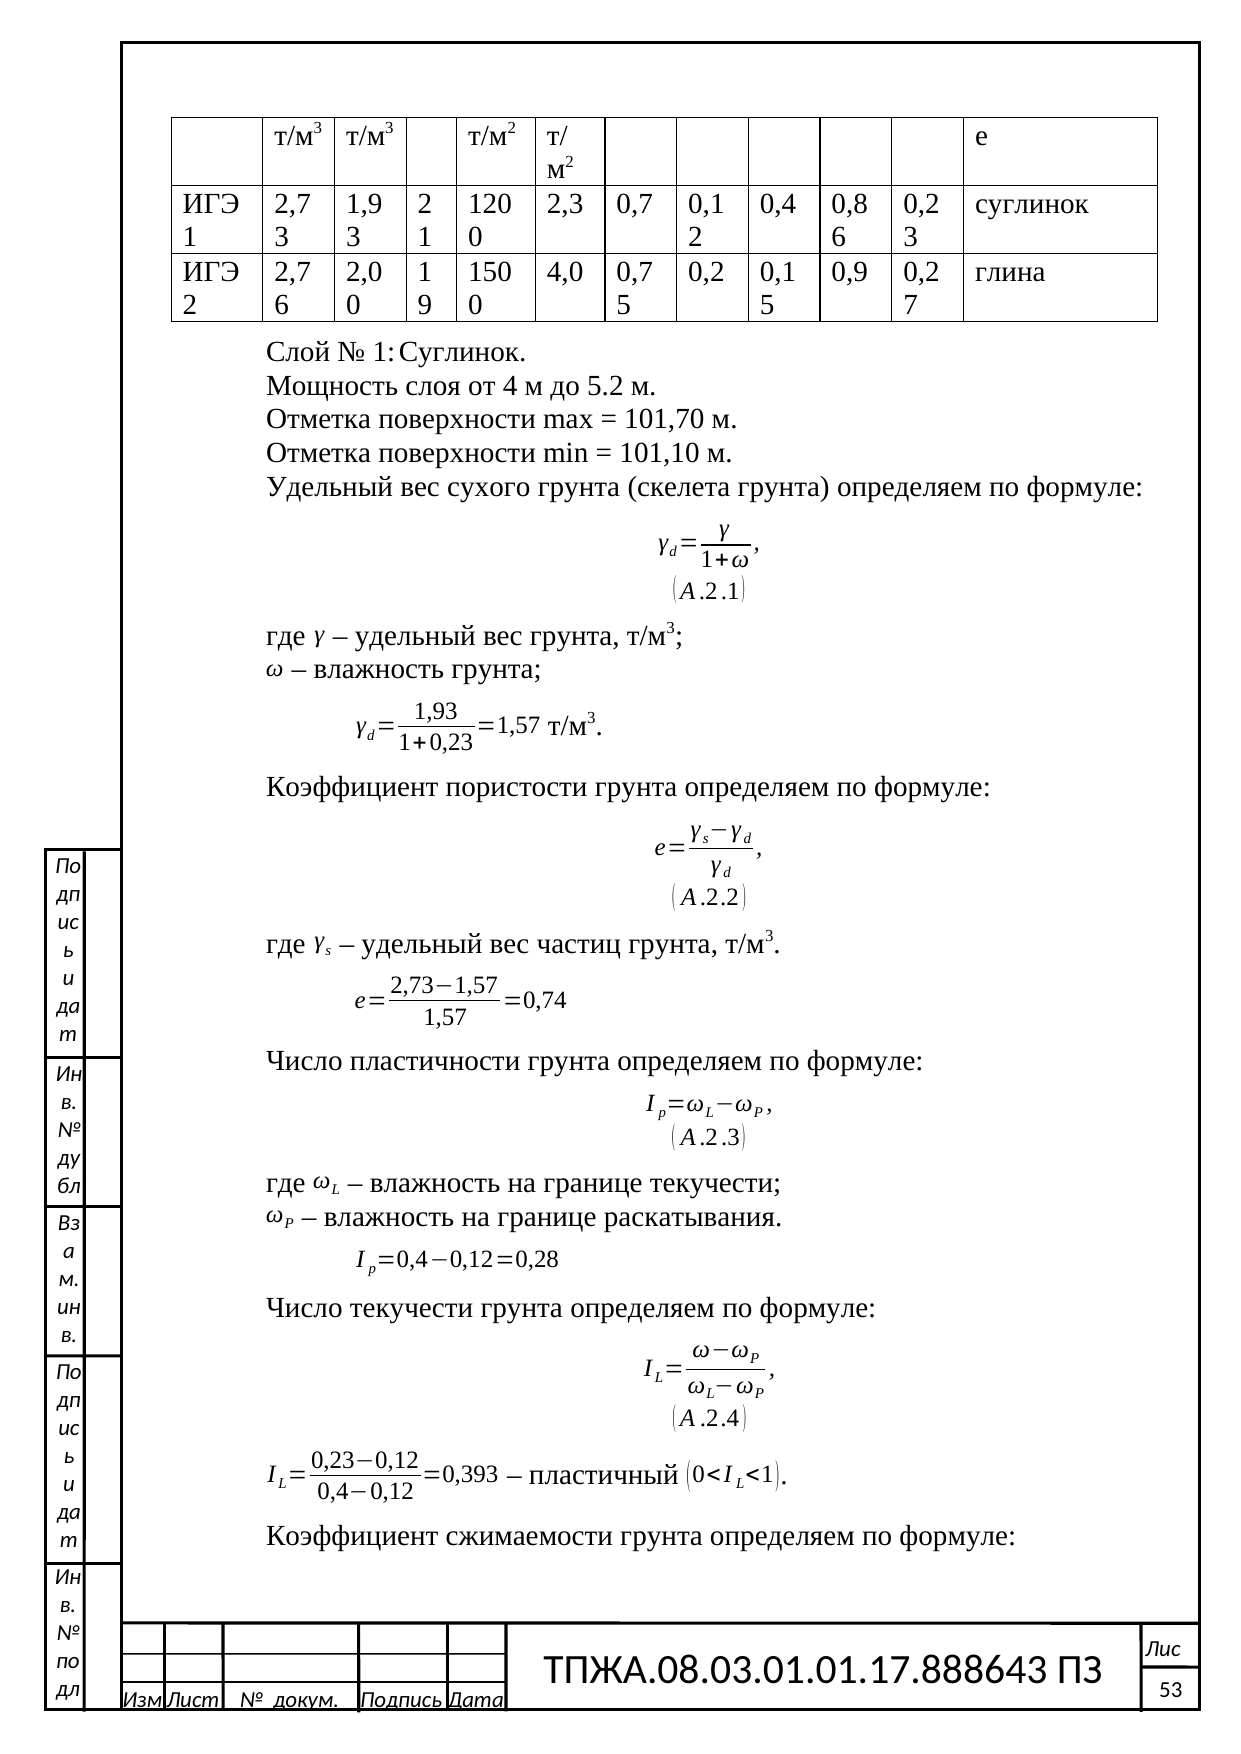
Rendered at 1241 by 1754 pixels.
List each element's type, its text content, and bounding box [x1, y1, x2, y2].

table_header γ т/м3 [335, 118, 406, 185]
text Удельный вес сухого грунта (скелета грунта) определяем по формуле: [177, 469, 1152, 502]
table_cell 2,3 [536, 186, 604, 253]
table_cell 2,73 [263, 186, 334, 253]
table_cell суглинок [964, 186, 1157, 253]
table_cell 0,7 [606, 186, 676, 253]
table_cell 0,15 [749, 254, 819, 321]
text – влажность на границе раскатывания. [177, 1199, 1152, 1233]
text Коэффициент сжимаемости грунта определяем по формуле: [177, 1518, 1152, 1552]
table_header Ip [677, 118, 748, 185]
table_cell 2,76 [263, 254, 334, 321]
table_header Il [749, 118, 819, 185]
text Слой № 1: Суглинок. [177, 334, 1152, 368]
table_header e [606, 118, 676, 185]
text т/м3. [266, 698, 1152, 757]
text Мощность слоя от 4 м до 5.2 м. [177, 368, 1152, 402]
table_cell 0,2 [677, 254, 748, 321]
table_header [172, 118, 262, 185]
text Отметка поверхности min = 101,10 м. [177, 435, 1152, 469]
table_header С т/м2 [536, 118, 604, 185]
text Отметка поверхности max = 101,70 м. [177, 402, 1152, 435]
table_cell 0,27 [892, 254, 963, 321]
table_header γs т/м3 [263, 118, 334, 185]
table_cell 0,23 [892, 186, 963, 253]
table_cell 0,12 [677, 186, 748, 253]
text – влажность грунта; [177, 652, 1063, 685]
text Число пластичности грунта определяем по формуле: [177, 1043, 1152, 1077]
table_cell 19 [407, 254, 456, 321]
text Число текучести грунта определяем по формуле: [177, 1290, 1152, 1323]
text где – удельный вес частиц грунта, т/м3. [177, 926, 1152, 959]
table_header Sr [821, 118, 891, 185]
table_cell 1200 [457, 186, 535, 253]
table_header E т/м2 [457, 118, 535, 185]
table_cell 2,00 [335, 254, 406, 321]
table_header φ [407, 118, 456, 185]
table_cell 1500 [457, 254, 535, 321]
table_cell 0,75 [606, 254, 676, 321]
table_cell 0,86 [821, 186, 891, 253]
table_cell 0,4 [749, 186, 819, 253]
table_cell 1,93 [335, 186, 406, 253]
table_header наименование [964, 118, 1157, 185]
table_header W [892, 118, 963, 185]
table_cell ИГЭ1 [172, 186, 262, 253]
table_cell 0,9 [821, 254, 891, 321]
text где – влажность на границе текучести; [177, 1165, 1152, 1199]
table_cell глина [964, 254, 1157, 321]
table_cell 21 [407, 186, 456, 253]
text где – удельный вес грунта, т/м3; [177, 618, 1063, 652]
table_cell ИГЭ2 [172, 254, 262, 321]
table_cell 4,0 [536, 254, 604, 321]
text Коэффициент пористости грунта определяем по формуле: [177, 769, 1152, 803]
text – пластичный . [177, 1447, 1152, 1506]
